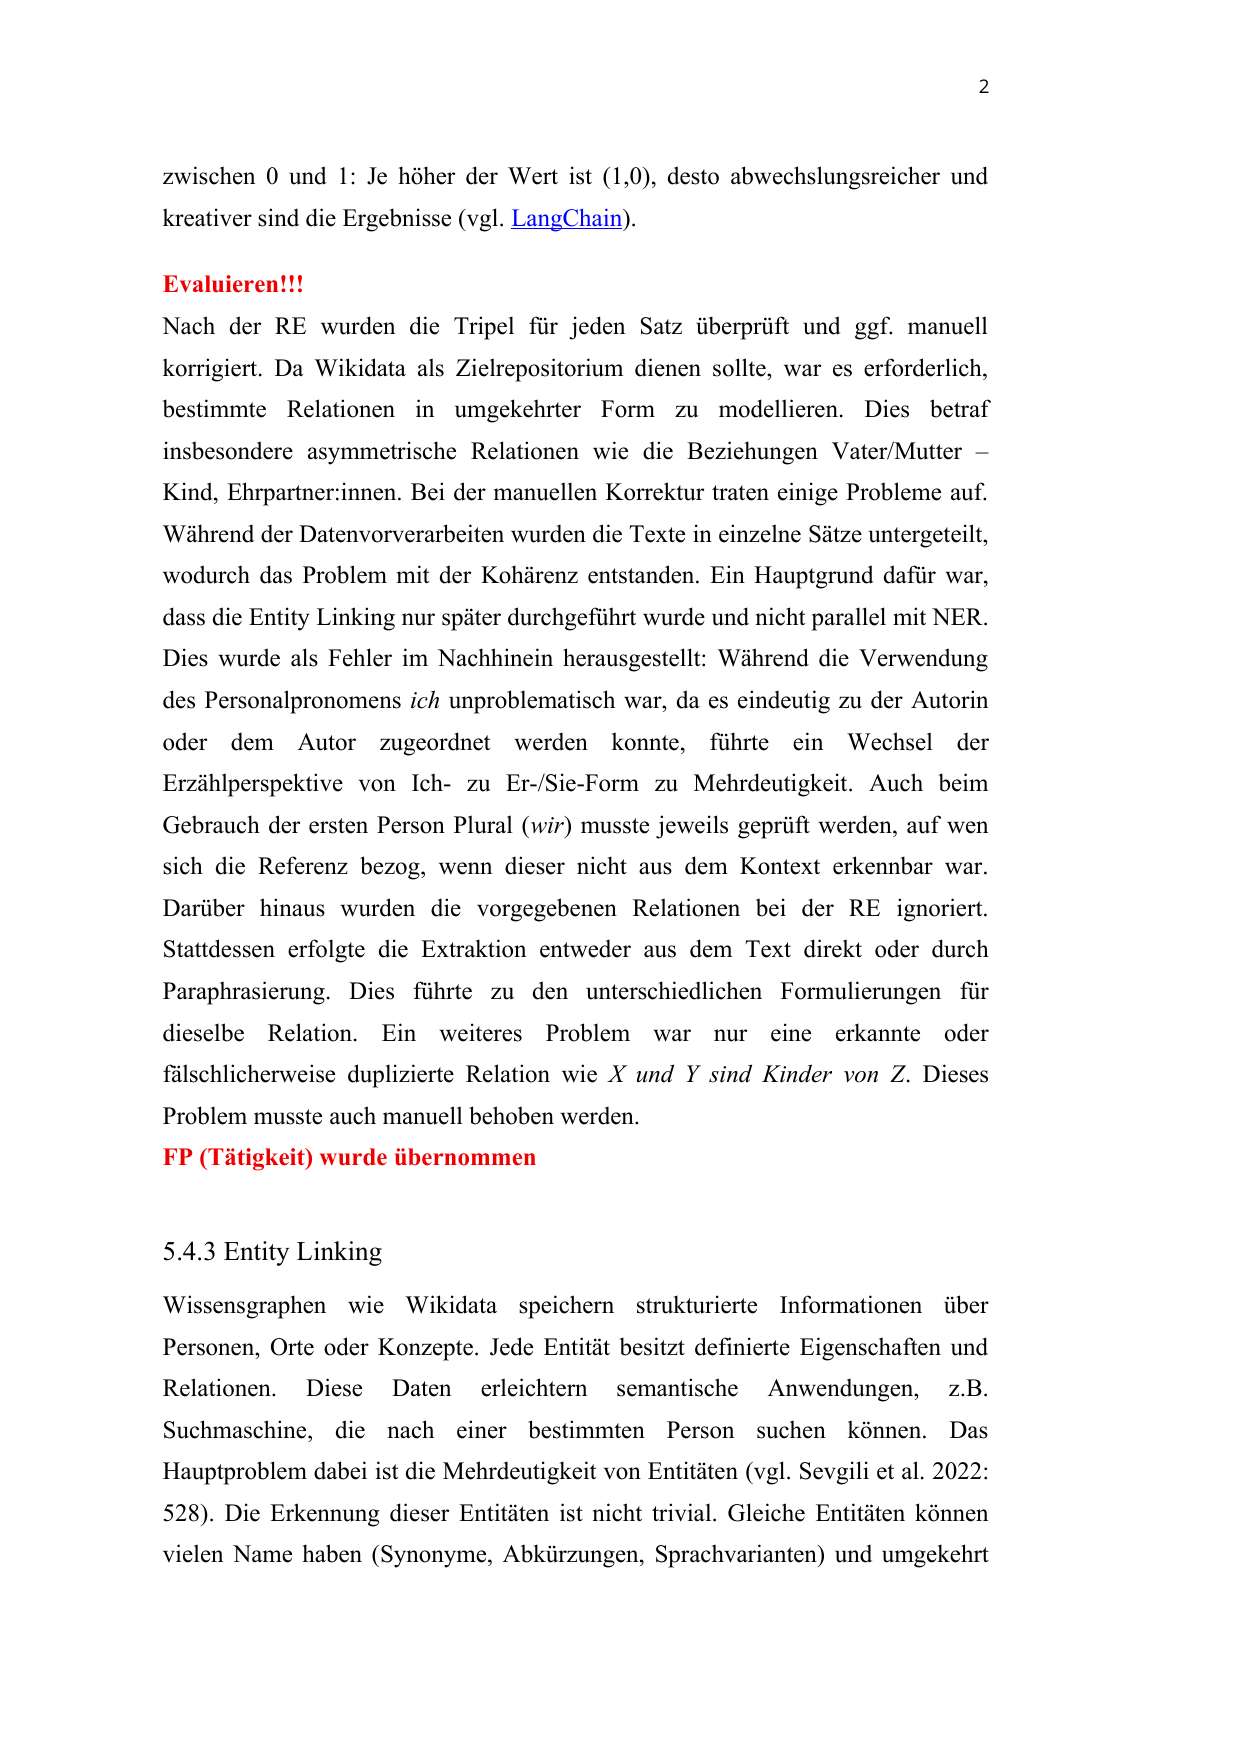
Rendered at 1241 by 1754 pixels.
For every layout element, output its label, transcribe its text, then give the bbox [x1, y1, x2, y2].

text Nach der RE wurden die Tripel für jeden Satz überprüft und ggf. manuell korrigiert. Da Wikidata als Zielrepositorium dienen sollte, war es erforderlich, bestimmte Relationen in umgekehrter Form zu modellieren. Dies betraf insbesondere asymmetrische Relationen wie die Beziehungen Vater/Mutter – Kind, Ehrpartner:innen. Bei der manuellen Korrektur traten einige Probleme auf. Während der Datenvorverarbeiten wurden die Texte in einzelne Sätze untergeteilt, wodurch das Problem mit der Kohärenz entstanden. Ein Hauptgrund dafür war, dass die Entity Linking nur später durchgeführt wurde und nicht parallel mit NER. Dies wurde als Fehler im Nachhinein herausgestellt: Während die Verwendung des Personalpronomens ich unproblematisch war, da es eindeutig zu der Autorin oder dem Autor zugeordnet werden konnte, führte ein Wechsel der Erzählperspektive von Ich- zu Er-/Sie-Form zu Mehrdeutigkeit. Auch beim Gebrauch der ersten Person Plural (wir) musste jeweils geprüft werden, auf wen sich die Referenz bezog, wenn dieser nicht aus dem Kontext erkennbar war. Darüber hinaus wurden die vorgegebenen Relationen bei der RE ignoriert. Stattdessen erfolgte die Extraktion entweder aus dem Text direkt oder durch Paraphrasierung. Dies führte zu den unterschiedlichen Formulierungen für dieselbe Relation. Ein weiteres Problem war nur eine erkannte oder fälschlicherweise duplizierte Relation wie X und Y sind Kinder von Z. Dieses Problem musste auch manuell behoben werden. [162, 312, 989, 1129]
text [162, 1291, 989, 1568]
text FP (Tätigkeit) wurde übernommen [162, 1143, 989, 1171]
subtitle 5.4.3 Entity Linking [162, 1235, 989, 1266]
text Evaluieren!!! [162, 271, 989, 298]
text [162, 162, 989, 232]
